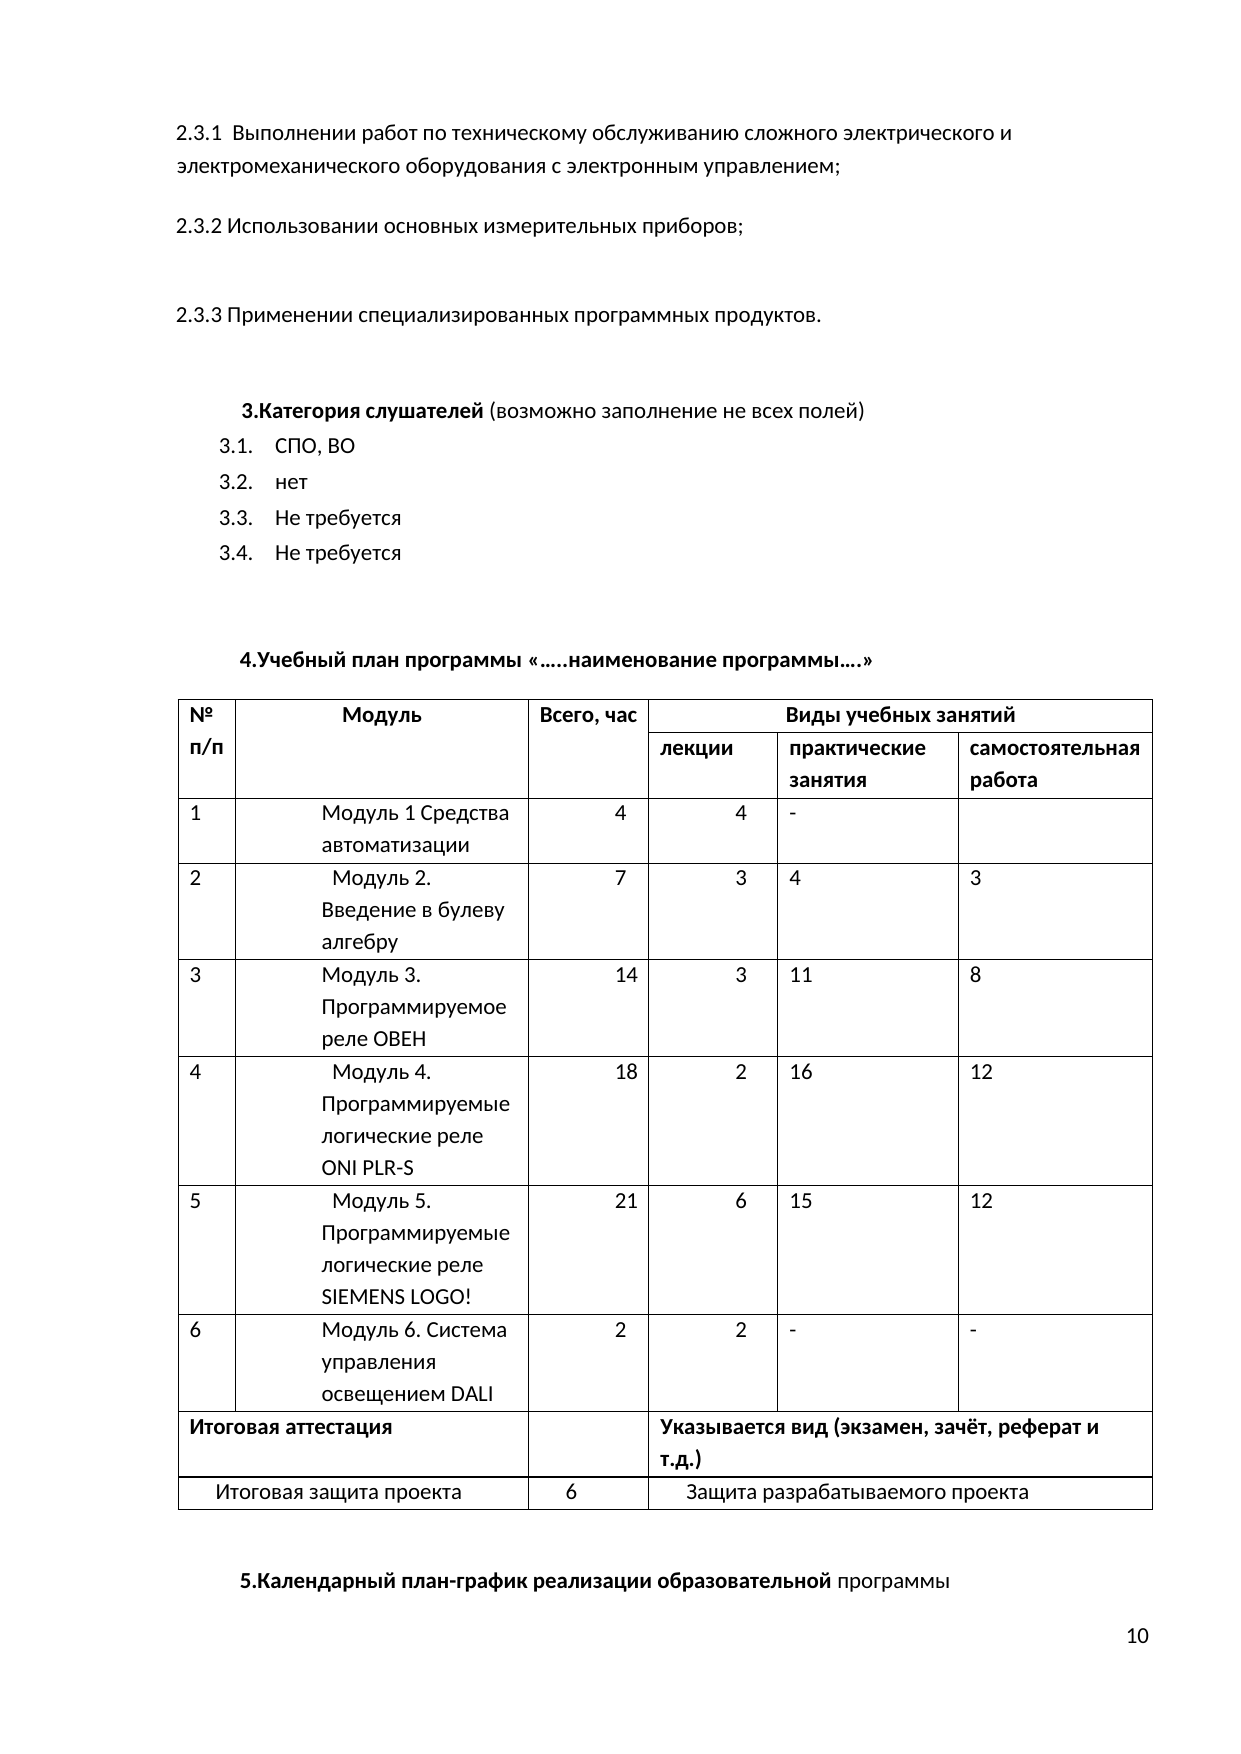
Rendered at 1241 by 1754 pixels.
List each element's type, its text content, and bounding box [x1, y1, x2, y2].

table_cell 3 [649, 960, 777, 1056]
table_cell Защита разрабатываемого проекта [649, 1478, 1152, 1509]
table_cell 12 [959, 1186, 1152, 1314]
table_cell 3 [179, 960, 235, 1056]
table_cell Итоговая аттестация [179, 1412, 528, 1476]
table_cell Указывается вид (экзамен, зачёт, реферат и т.д.) [649, 1412, 1152, 1476]
text 3.2. нет [193, 467, 1149, 495]
table_cell 21 [529, 1186, 648, 1314]
table_cell 6 [529, 1478, 648, 1509]
text 3.Категория слушателей (возможно заполнение не всех полей) [216, 396, 1149, 424]
table_cell - [778, 1315, 958, 1411]
table_cell Итоговая защита проекта [179, 1478, 528, 1509]
table_cell 11 [778, 960, 958, 1056]
table_cell 2 [179, 864, 235, 959]
table_cell Модуль 5. Программируемые логические реле SIEMENS LOGO! [236, 1186, 528, 1314]
table_cell 2 [649, 1315, 777, 1411]
table_cell Модуль 4. Программируемые логические реле ONI PLR-S [236, 1057, 528, 1185]
table_cell практические занятия [778, 733, 958, 797]
table_cell - [778, 799, 958, 862]
table_cell лекции [649, 733, 777, 797]
table_cell 15 [778, 1186, 958, 1314]
table_cell [959, 799, 1152, 862]
table_cell 16 [778, 1057, 958, 1185]
table_header № п/п [179, 700, 235, 797]
table_cell 1 [179, 799, 235, 862]
table_cell [529, 1412, 648, 1476]
table_cell - [959, 1315, 1152, 1411]
text 3.4. Не требуется [193, 538, 1149, 566]
text 3.1. СПО, ВО [193, 432, 1149, 460]
table_cell 14 [529, 960, 648, 1056]
table_cell 5 [179, 1186, 235, 1314]
table_header Всего, час [529, 700, 648, 797]
text 4.Учебный план программы «…..наименование программы….» [214, 645, 1150, 673]
table_cell Модуль 3. Программируемое реле ОВЕН [236, 960, 528, 1056]
text 2.3.1 Выполнении работ по техническому обслуживанию сложного электрического и электромеханического оборудования с электронным управлением; [176, 118, 1149, 179]
table_cell 12 [959, 1057, 1152, 1185]
table_cell 6 [179, 1315, 235, 1411]
table_cell 2 [529, 1315, 648, 1411]
table_cell 18 [529, 1057, 648, 1185]
text 2.3.2 Использовании основных измерительных приборов; [176, 212, 1149, 239]
table_cell 6 [649, 1186, 777, 1314]
text 2.3.3 Применении специализированных программных продуктов. [176, 300, 1149, 328]
table_cell 8 [959, 960, 1152, 1056]
table_cell 4 [179, 1057, 235, 1185]
table_cell 2 [649, 1057, 777, 1185]
table_cell 7 [529, 864, 648, 959]
table_header Модуль [236, 700, 528, 797]
table_cell самостоятельная работа [959, 733, 1152, 797]
table_cell 4 [649, 799, 777, 862]
text 3.3. Не требуется [193, 503, 1149, 531]
table_header Виды учебных занятий [649, 700, 1152, 732]
table_cell 4 [529, 799, 648, 862]
table_cell 3 [649, 864, 777, 959]
table_cell Модуль 2. Введение в булеву алгебру [236, 864, 528, 959]
table_cell 3 [959, 864, 1152, 959]
text 5.Календарный план-график реализации образовательной программы [214, 1567, 1150, 1595]
table_cell 4 [778, 864, 958, 959]
table_cell Модуль 1 Средства автоматизации [236, 799, 528, 862]
table_cell Модуль 6. Система управления освещением DALI [236, 1315, 528, 1411]
